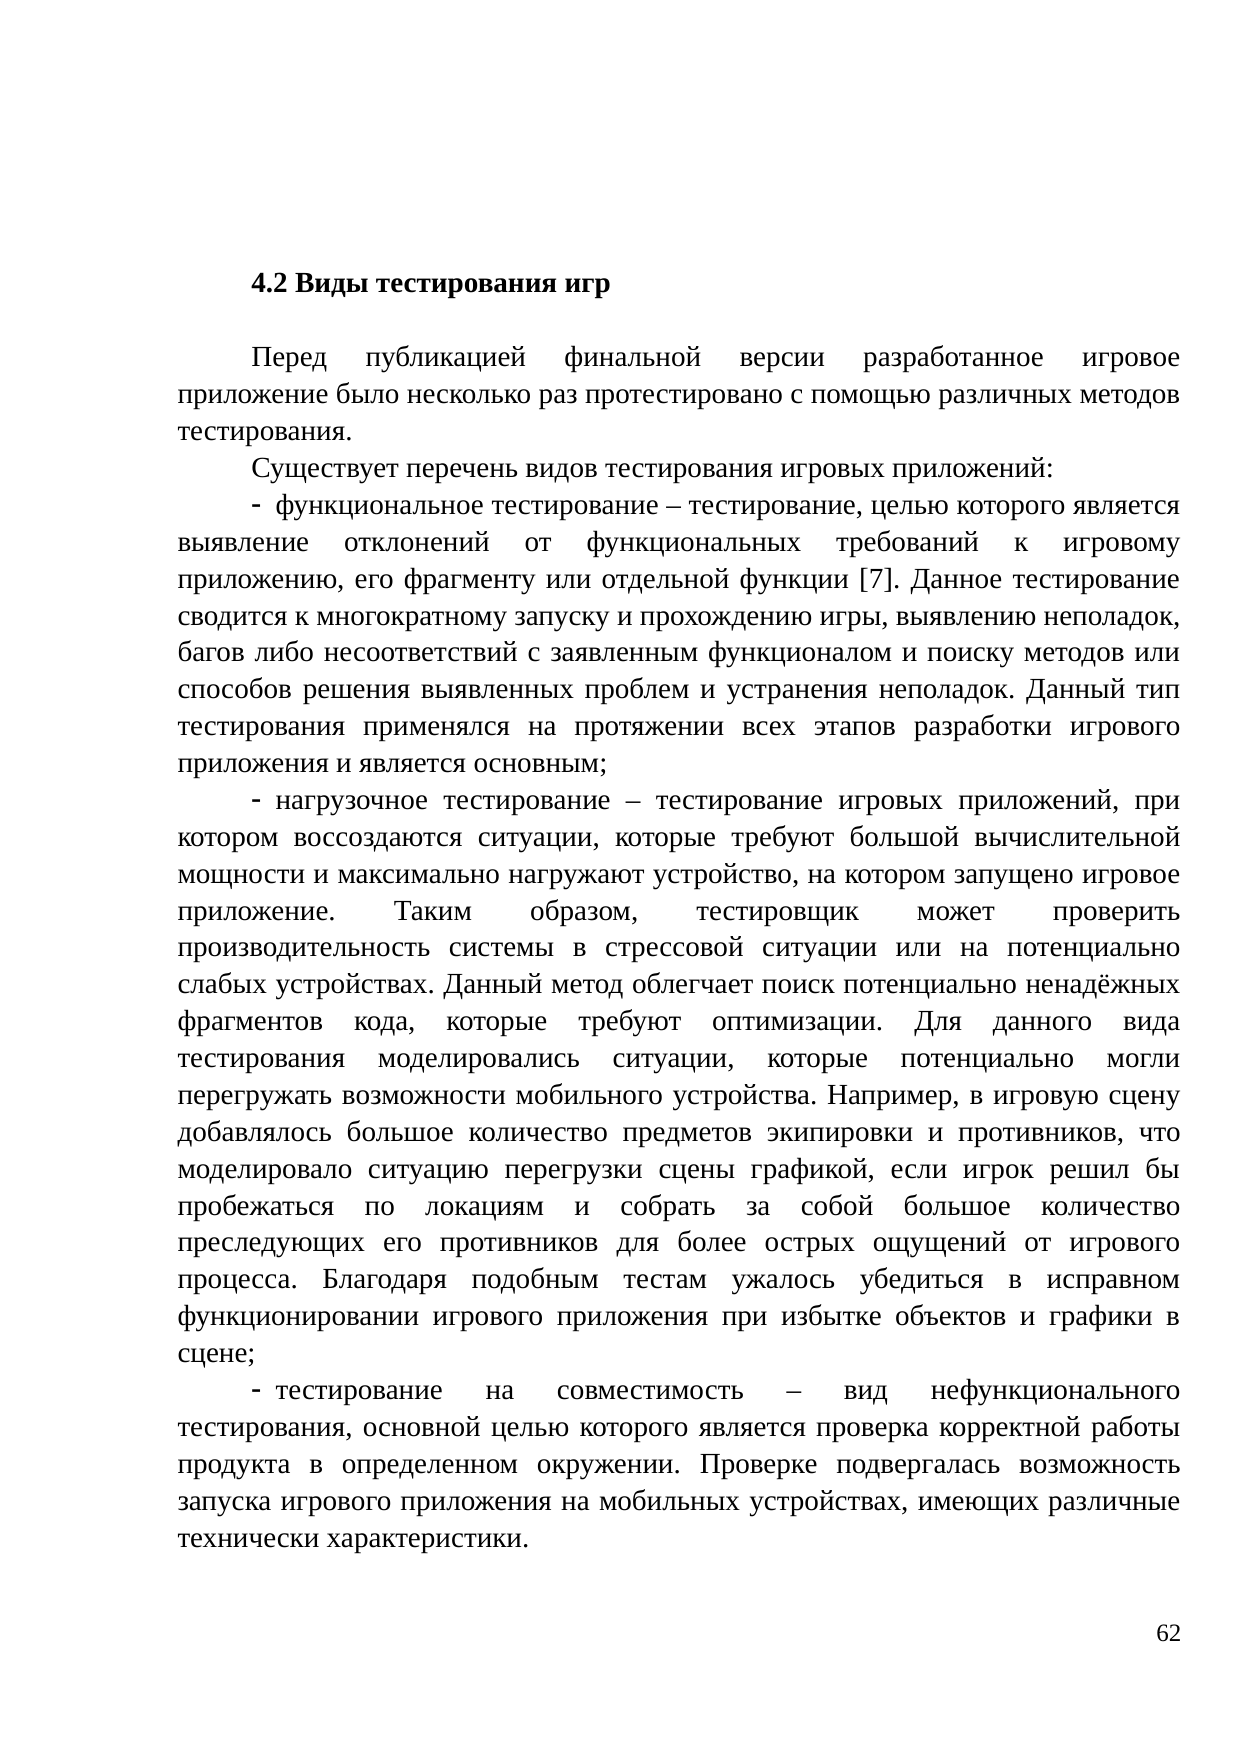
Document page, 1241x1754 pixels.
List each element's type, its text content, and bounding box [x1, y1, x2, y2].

list нагрузочное тестирование – тестирование игровых приложений, при котором воссоздаются ситуации, которые требуют большой вычислительной мощности и максимально нагружают устройство, на котором запущено игровое приложение. Таким образом, тестировщик может проверить производительность системы в стрессовой ситуации или на потенциально слабых устройствах. Данный метод облегчает поиск потенциально ненадёжных фрагментов кода, которые требуют оптимизации. Для данного вида тестирования моделировались ситуации, которые потенциально могли перегружать возможности мобильного устройства. Например, в игровую сцену добавлялось большое количество предметов экипировки и противников, что моделировало ситуацию перегрузки сцены графикой, если игрок решил бы пробежаться по локациям и собрать за собой большое количество преследующих его противников для более острых ощущений от игрового процесса. Благодаря подобным тестам ужалось убедиться в исправном функционировании игрового приложения при избытке объектов и графики в сцене; [177, 782, 1181, 1369]
text Существует перечень видов тестирования игровых приложений: [177, 450, 1181, 483]
list функциональное тестирование – тестирование, целью которого является выявление отклонений от функциональных требований к игровому приложению, его фрагменту или отдельной функции [7]. Данное тестирование сводится к многократному запуску и прохождению игры, выявлению неполадок, багов либо несоответствий с заявленным функционалом и поиску методов или способов решения выявленных проблем и устранения неполадок. Данный тип тестирования применялся на протяжении всех этапов разработки игрового приложения и является основным; [177, 487, 1181, 779]
subtitle 4.2 Виды тестирования игр [177, 266, 1181, 299]
list тестирование на совместимость – вид нефункционального тестирования, основной целью которого является проверка корректной работы продукта в определенном окружении. Проверке подвергалась возможность запуска игрового приложения на мобильных устройствах, имеющих различные технически характеристики. [177, 1372, 1181, 1553]
text Перед публикацией финальной версии разработанное игровое приложение было несколько раз протестировано с помощью различных методов тестирования. [177, 339, 1181, 447]
